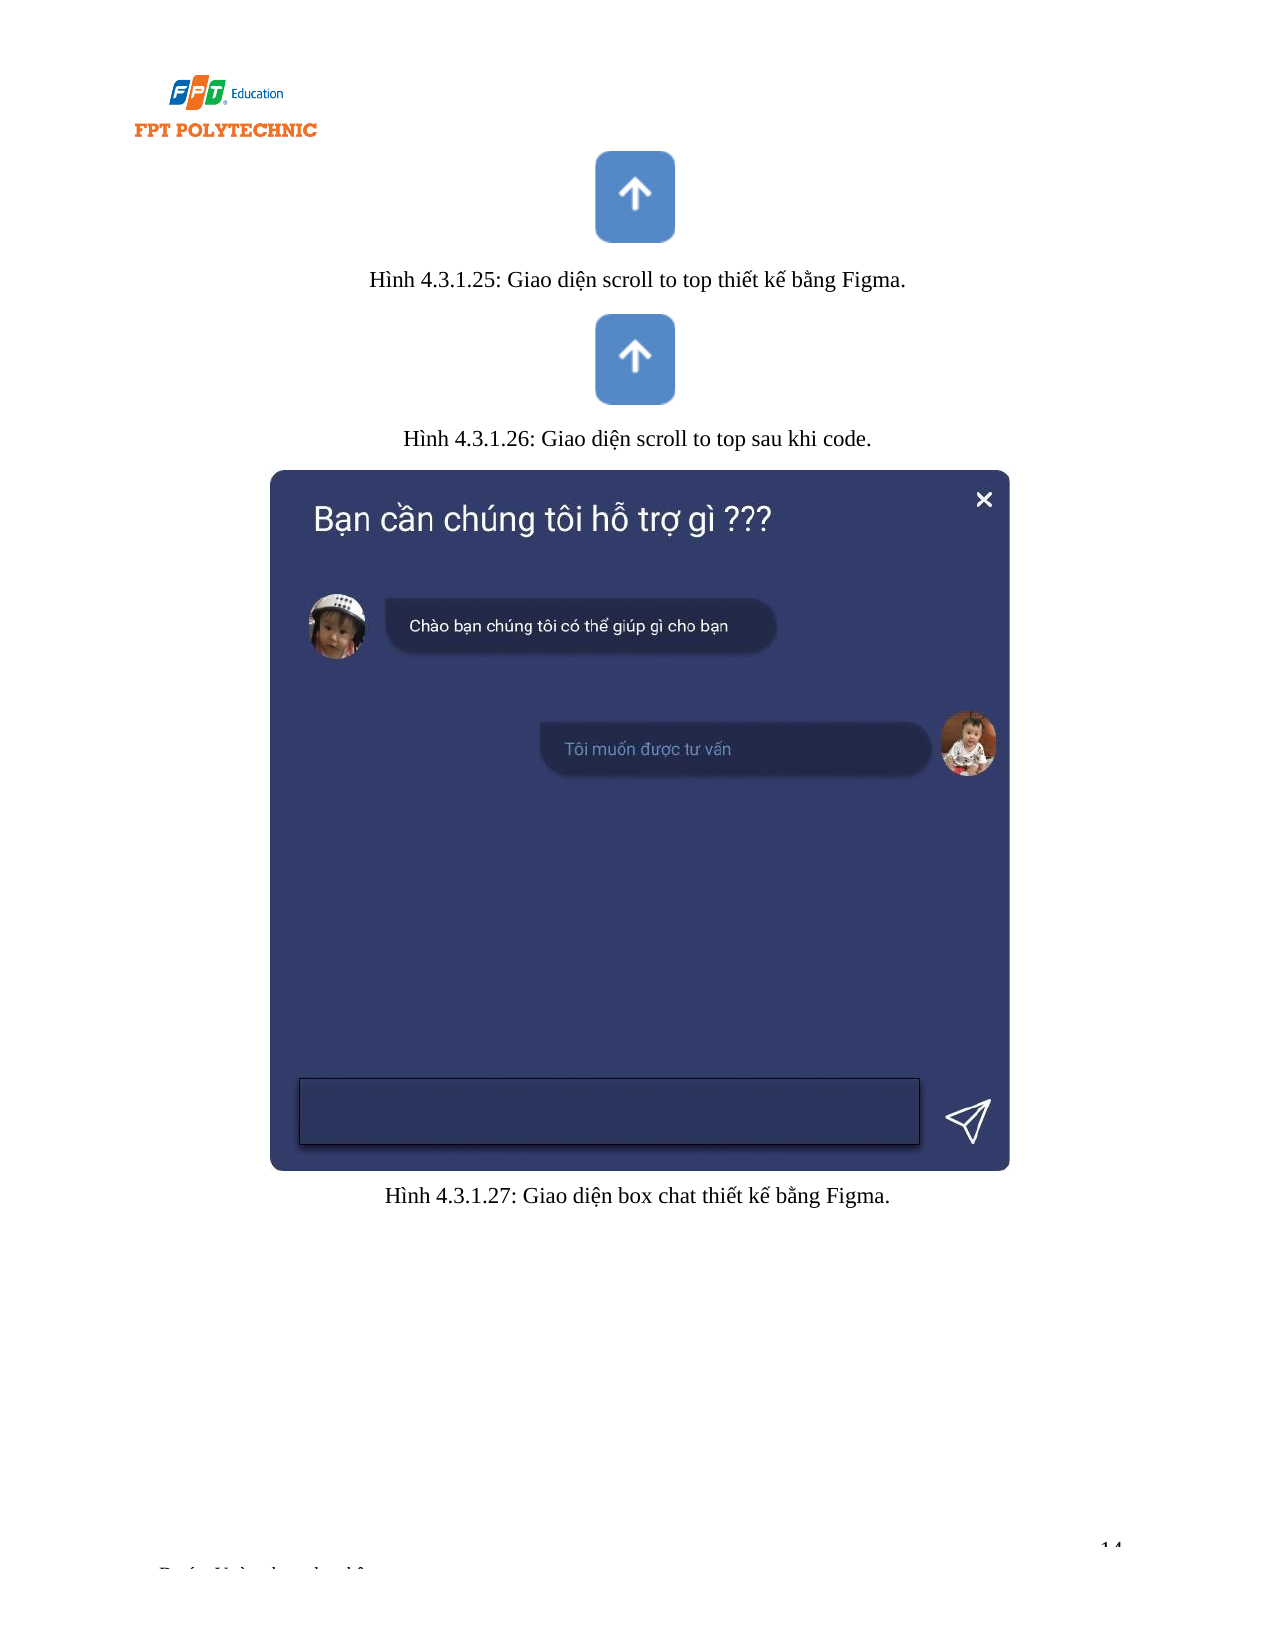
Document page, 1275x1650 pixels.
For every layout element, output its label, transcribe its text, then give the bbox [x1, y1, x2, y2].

picture [270, 470, 1010, 1171]
picture [595, 314, 675, 405]
text Hình 4.3.1.25: Giao diện scroll to top thiết kế bằng Figma. [286, 266, 990, 292]
text Hình 4.3.1.27: Giao diện box chat thiết kế bằng Figma. [286, 1171, 990, 1209]
picture [595, 151, 675, 243]
picture [135, 75, 317, 137]
text Hình 4.3.1.26: Giao diện scroll to top sau khi code. [286, 331, 990, 452]
